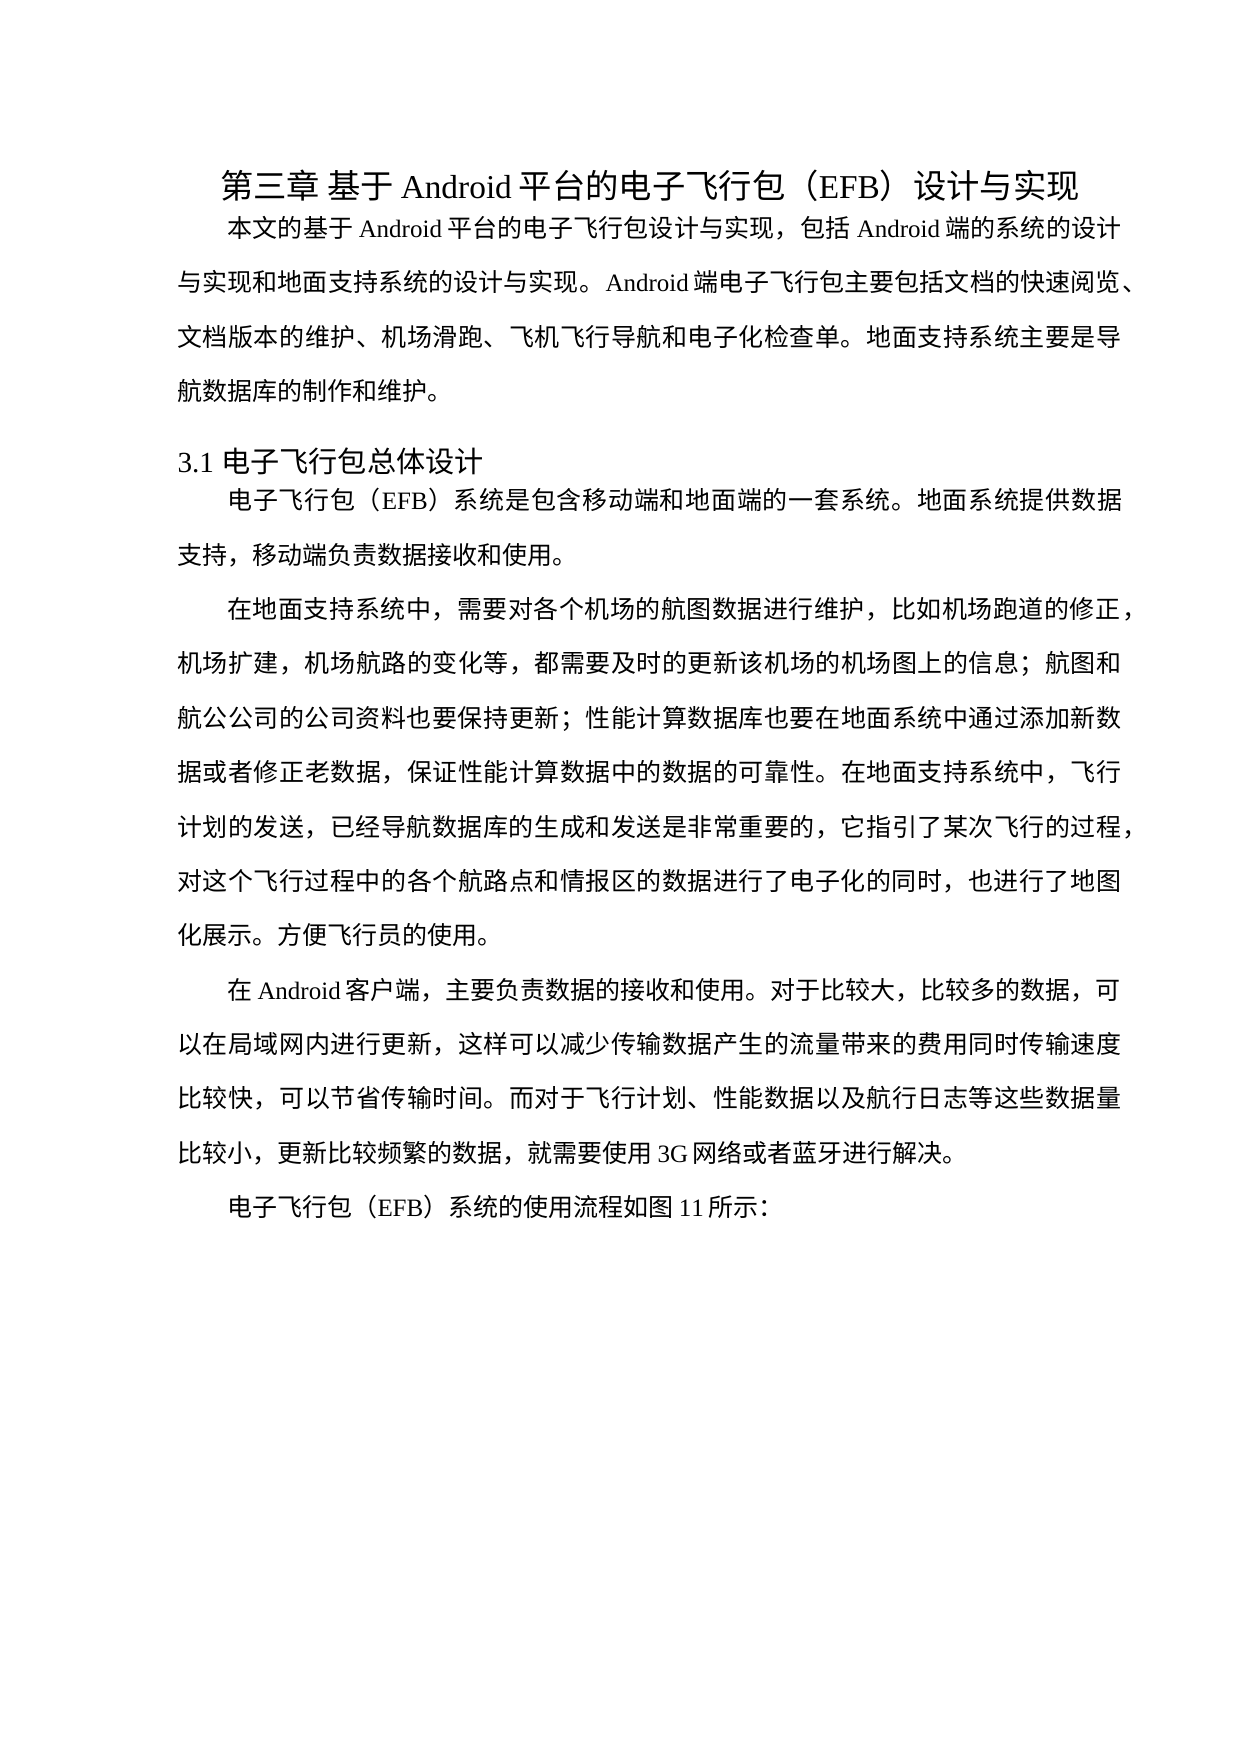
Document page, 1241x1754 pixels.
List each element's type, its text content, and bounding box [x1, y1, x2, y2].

text 在地面支持系统中，需要对各个机场的航图数据进行维护，比如机场跑道的修正，机场扩建，机场航路的变化等，都需要及时的更新该机场的机场图上的信息；航图和航公公司的公司资料也要保持更新；性能计算数据库也要在地面系统中通过添加新数据或者修正老数据，保证性能计算数据中的数据的可靠性。在地面支持系统中，飞行计划的发送，已经导航数据库的生成和发送是非常重要的，它指引了某次飞行的过程，对这个飞行过程中的各个航路点和情报区的数据进行了电子化的同时，也进行了地图化展示。方便飞行员的使用。 [177, 589, 1122, 952]
text 本文的基于Android平台的电子飞行包设计与实现，包括Android端的系统的设计与实现和地面支持系统的设计与实现。Android端电子飞行包主要包括文档的快速阅览、文档版本的维护、机场滑跑、飞机飞行导航和电子化检查单。地面支持系统主要是导航数据库的制作和维护。 [177, 208, 1122, 408]
text 在Android客户端，主要负责数据的接收和使用。对于比较大，比较多的数据，可以在局域网内进行更新，这样可以减少传输数据产生的流量带来的费用同时传输速度比较快，可以节省传输时间。而对于飞行计划、性能数据以及航行日志等这些数据量比较小，更新比较频繁的数据，就需要使用3G网络或者蓝牙进行解决。 [177, 970, 1122, 1169]
subtitle 第三章 基于Android平台的电子飞行包（EFB）设计与实现 [177, 160, 1122, 208]
text 电子飞行包（EFB）系统是包含移动端和地面端的一套系统。地面系统提供数据支持，移动端负责数据接收和使用。 [177, 481, 1122, 571]
subtitle 3.1 电子飞行包总体设计 [177, 438, 1122, 481]
text 电子飞行包（EFB）系统的使用流程如图 11所示： [177, 1188, 1122, 1224]
